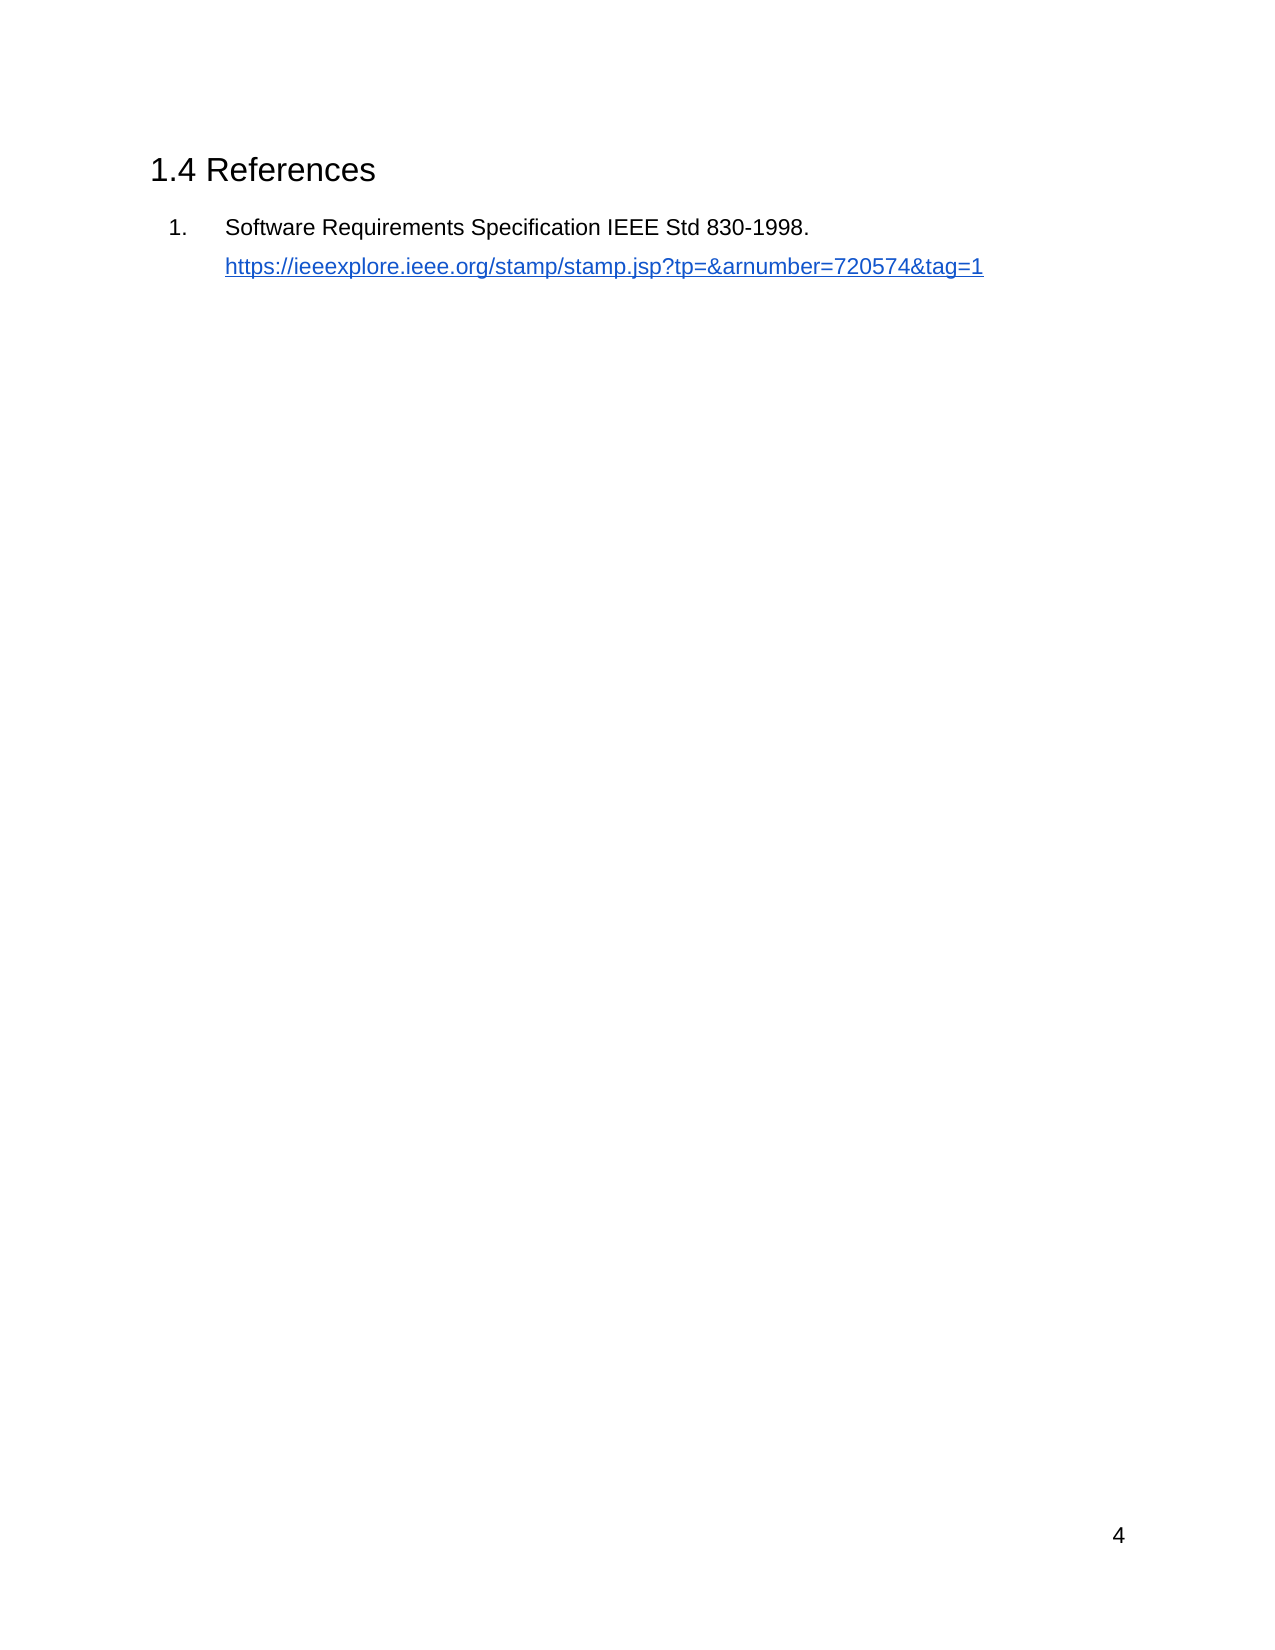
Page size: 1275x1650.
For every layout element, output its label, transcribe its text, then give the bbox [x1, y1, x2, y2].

subtitle 1.4 References [150, 150, 1125, 188]
list Software Requirements Specification IEEE Std 830-1998. https://ieeexplore.ieee.org/stamp/stamp.jsp?tp=&arnumber=720574&tag=1 [187, 213, 1125, 279]
